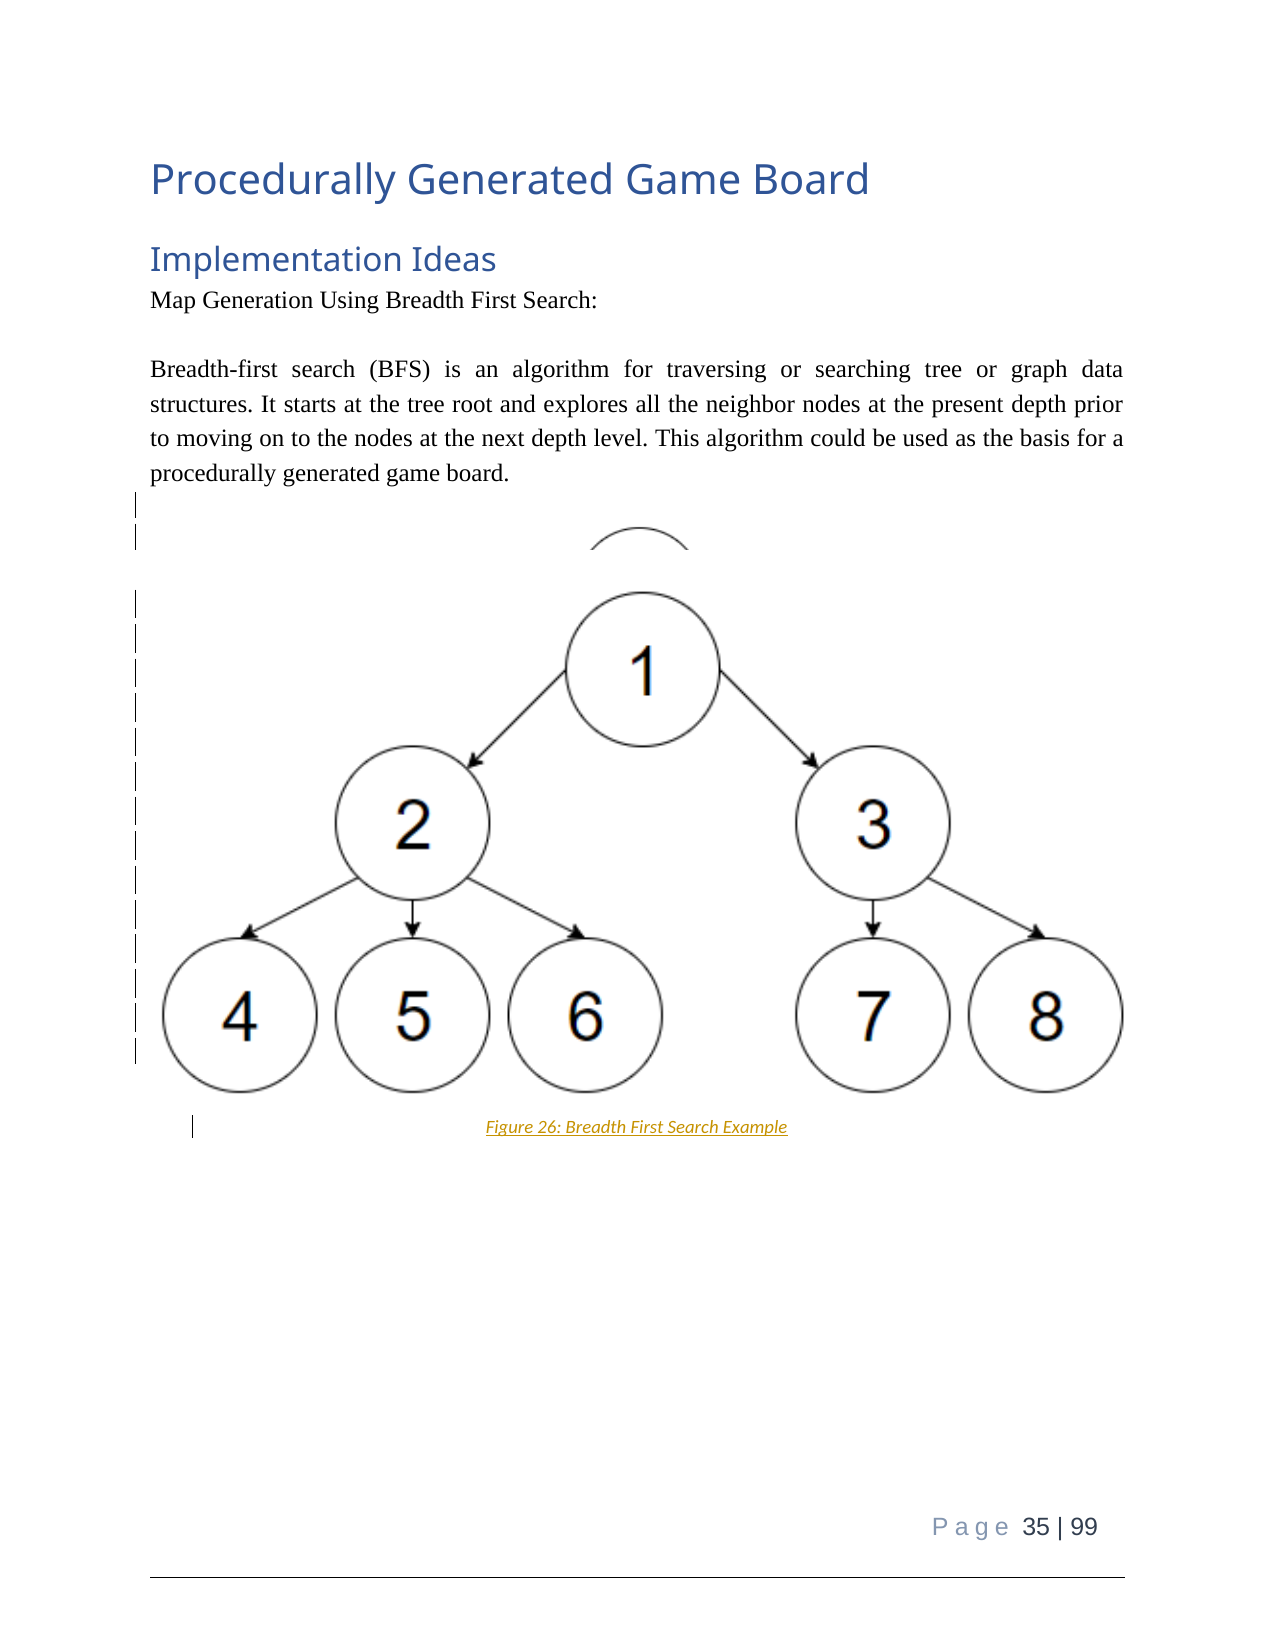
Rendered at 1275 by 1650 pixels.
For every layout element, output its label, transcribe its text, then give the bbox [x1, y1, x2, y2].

subtitle Implementation Ideas [150, 236, 1125, 282]
text Map Generation Using Breadth First Search: [150, 285, 1125, 314]
subtitle Procedurally Generated Game Board [150, 150, 1125, 207]
picture [109, 493, 1166, 1126]
text Breadth-first search (BFS) is an algorithm for traversing or searching tree or graph data structures. It starts at the tree root and explores all the neighbor nodes at the present depth prior to moving on to the nodes at the next depth level. This algorithm could be used as the basis for a procedurally generated game board. [150, 354, 1125, 486]
